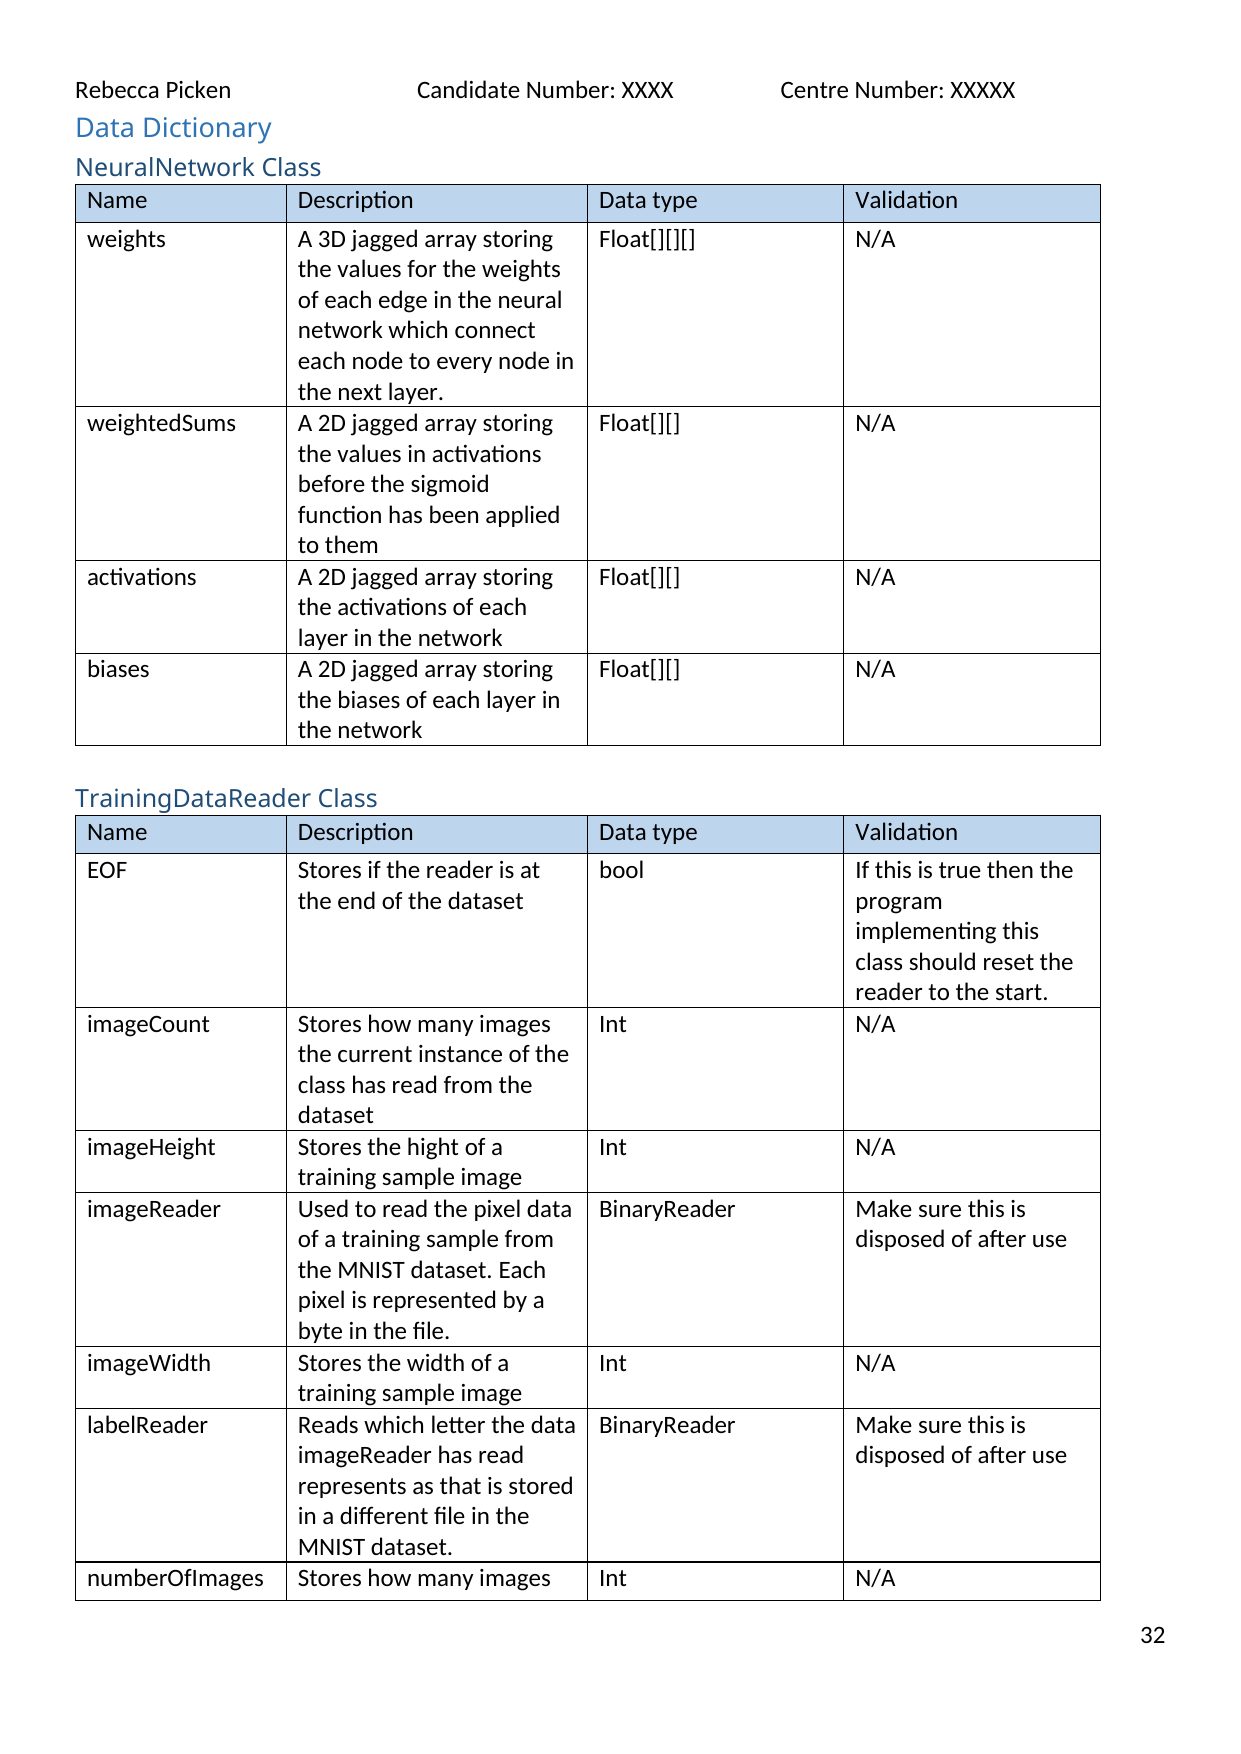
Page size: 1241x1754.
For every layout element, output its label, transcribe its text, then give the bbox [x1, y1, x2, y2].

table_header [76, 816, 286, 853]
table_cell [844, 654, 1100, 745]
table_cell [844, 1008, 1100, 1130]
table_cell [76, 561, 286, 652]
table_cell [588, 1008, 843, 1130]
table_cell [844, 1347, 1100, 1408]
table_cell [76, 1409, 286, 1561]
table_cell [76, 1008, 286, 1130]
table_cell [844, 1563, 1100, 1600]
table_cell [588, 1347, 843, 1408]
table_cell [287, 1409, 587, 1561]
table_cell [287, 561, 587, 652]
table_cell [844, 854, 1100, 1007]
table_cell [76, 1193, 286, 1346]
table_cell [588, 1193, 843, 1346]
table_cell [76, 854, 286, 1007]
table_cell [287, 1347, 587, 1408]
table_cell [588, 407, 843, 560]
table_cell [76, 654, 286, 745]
subtitle NeuralNetwork Class [75, 149, 1165, 183]
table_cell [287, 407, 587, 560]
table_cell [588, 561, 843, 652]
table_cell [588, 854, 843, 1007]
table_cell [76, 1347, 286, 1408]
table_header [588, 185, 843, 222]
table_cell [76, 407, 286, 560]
subtitle Data Dictionary [75, 108, 1165, 145]
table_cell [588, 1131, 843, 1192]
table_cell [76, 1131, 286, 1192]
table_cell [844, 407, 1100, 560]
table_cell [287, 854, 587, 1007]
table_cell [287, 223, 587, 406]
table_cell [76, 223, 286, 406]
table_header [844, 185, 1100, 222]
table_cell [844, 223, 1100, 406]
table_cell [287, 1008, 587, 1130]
subtitle TrainingDataReader Class [75, 781, 1165, 815]
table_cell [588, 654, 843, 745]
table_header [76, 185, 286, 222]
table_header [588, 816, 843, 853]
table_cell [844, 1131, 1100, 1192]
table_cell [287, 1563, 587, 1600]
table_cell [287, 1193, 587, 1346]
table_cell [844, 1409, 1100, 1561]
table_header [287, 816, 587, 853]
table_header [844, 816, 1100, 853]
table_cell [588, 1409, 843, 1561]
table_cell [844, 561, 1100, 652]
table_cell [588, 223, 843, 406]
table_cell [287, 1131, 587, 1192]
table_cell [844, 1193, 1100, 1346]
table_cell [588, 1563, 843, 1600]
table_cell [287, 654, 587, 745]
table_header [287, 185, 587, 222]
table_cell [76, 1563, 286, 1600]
